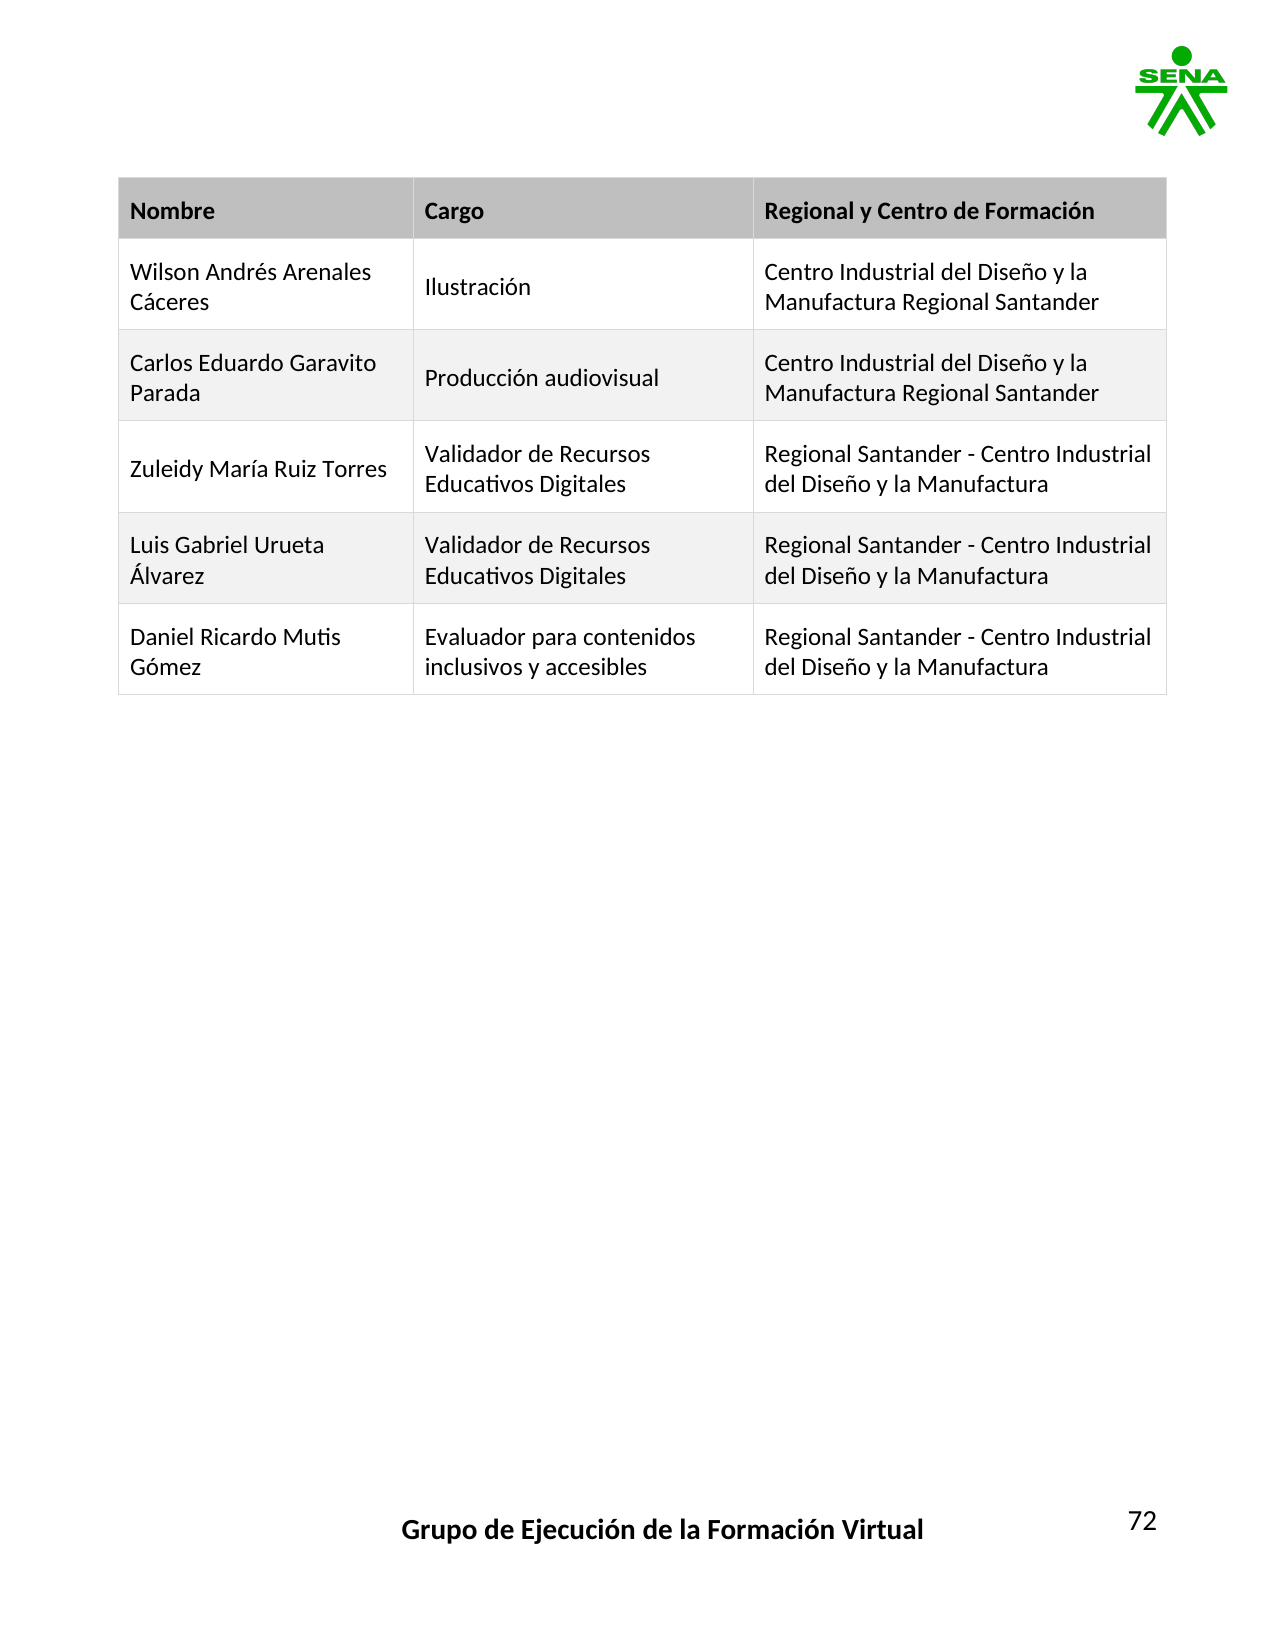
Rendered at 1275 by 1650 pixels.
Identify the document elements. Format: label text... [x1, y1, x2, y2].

table_cell Wilson Andrés Arenales Cáceres [119, 239, 413, 329]
table_cell Validador de Recursos Educativos Digitales [414, 513, 753, 603]
table_cell Centro Industrial del Diseño y la Manufactura Regional Santander [754, 330, 1166, 420]
table_cell Zuleidy María Ruiz Torres [119, 421, 413, 512]
table_cell Daniel Ricardo Mutis Gómez [119, 604, 413, 694]
table_cell Ilustración [414, 239, 753, 329]
table_header Nombre [119, 178, 413, 238]
table_cell Producción audiovisual [414, 330, 753, 420]
table_cell Luis Gabriel Urueta Álvarez [119, 513, 413, 603]
table_header Cargo [414, 178, 753, 238]
table_cell Regional Santander - Centro Industrial del Diseño y la Manufactura [754, 421, 1166, 512]
table_cell Regional Santander - Centro Industrial del Diseño y la Manufactura [754, 604, 1166, 694]
table_cell Carlos Eduardo Garavito Parada [119, 330, 413, 420]
table_cell Evaluador para contenidos inclusivos y accesibles [414, 604, 753, 694]
table_cell Centro Industrial del Diseño y la Manufactura Regional Santander [754, 239, 1166, 329]
picture [1135, 46, 1228, 136]
table_cell Regional Santander - Centro Industrial del Diseño y la Manufactura [754, 513, 1166, 603]
table_header Regional y Centro de Formación [754, 178, 1166, 238]
table_cell Validador de Recursos Educativos Digitales [414, 421, 753, 512]
